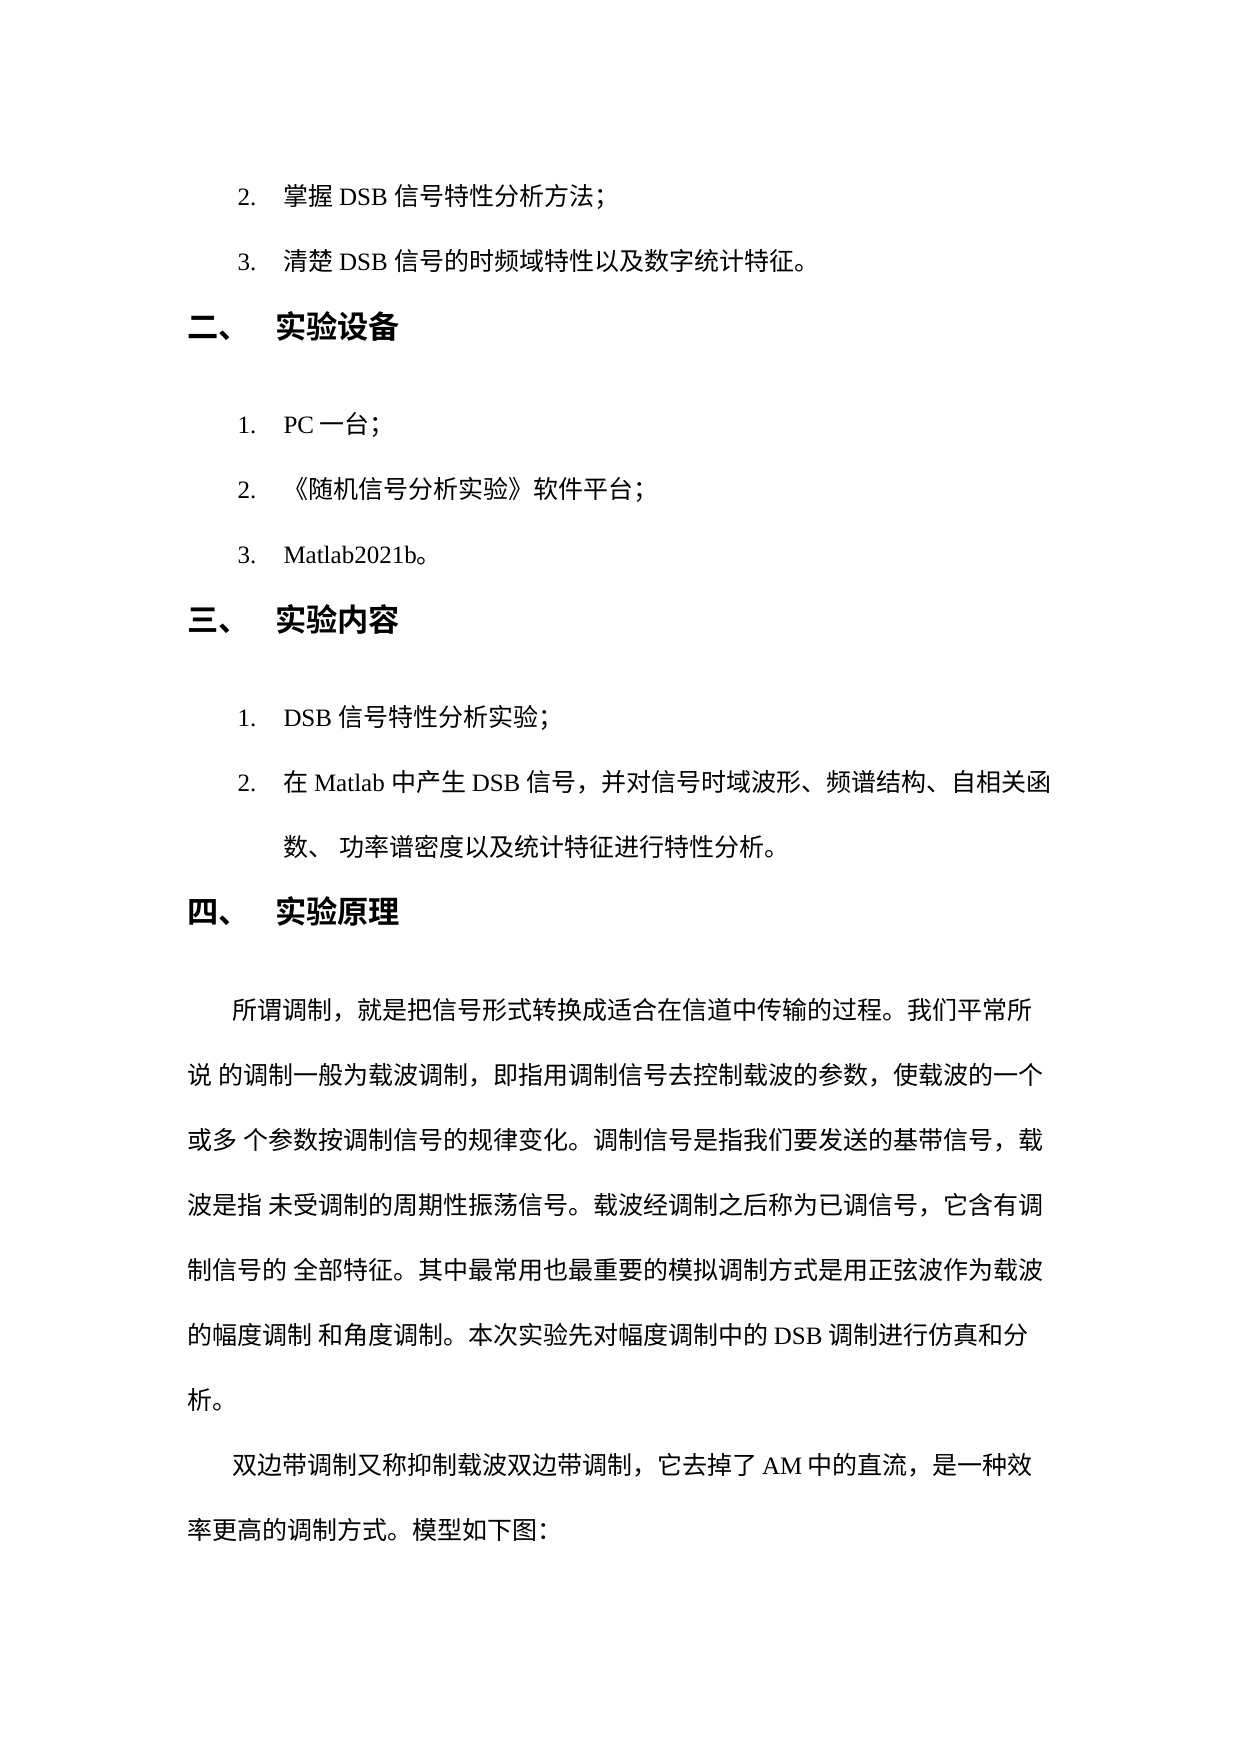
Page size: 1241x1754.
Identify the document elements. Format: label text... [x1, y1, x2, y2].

list PC一台； [237, 390, 1053, 455]
list Matlab2021b。 [237, 520, 1053, 585]
list DSB 信号特性分析实验； [237, 683, 1053, 748]
list 清楚 DSB 信号的时频域特性以及数字统计特征。 [237, 227, 1053, 292]
subtitle 实验原理 [187, 878, 1053, 943]
list 《随机信号分析实验》软件平台； [237, 455, 1053, 520]
subtitle 实验设备 [187, 292, 1053, 357]
subtitle 实验内容 [187, 585, 1053, 650]
text 双边带调制又称抑制载波双边带调制，它去掉了AM中的直流，是一种效率更高的调制方式。模型如下图： [187, 1431, 1053, 1561]
text 所谓调制，就是把信号形式转换成适合在信道中传输的过程。我们平常所说 的调制一般为载波调制，即指用调制信号去控制载波的参数，使载波的一个或多 个参数按调制信号的规律变化。调制信号是指我们要发送的基带信号，载波是指 未受调制的周期性振荡信号。载波经调制之后称为已调信号，它含有调制信号的 全部特征。其中最常用也最重要的模拟调制方式是用正弦波作为载波的幅度调制 和角度调制。本次实验先对幅度调制中的 DSB 调制进行仿真和分析。 [187, 976, 1053, 1431]
list 掌握 DSB 信号特性分析方法； [237, 162, 1053, 227]
list 在 Matlab 中产生 DSB 信号，并对信号时域波形、频谱结构、自相关函数、 功率谱密度以及统计特征进行特性分析。 [237, 748, 1053, 878]
